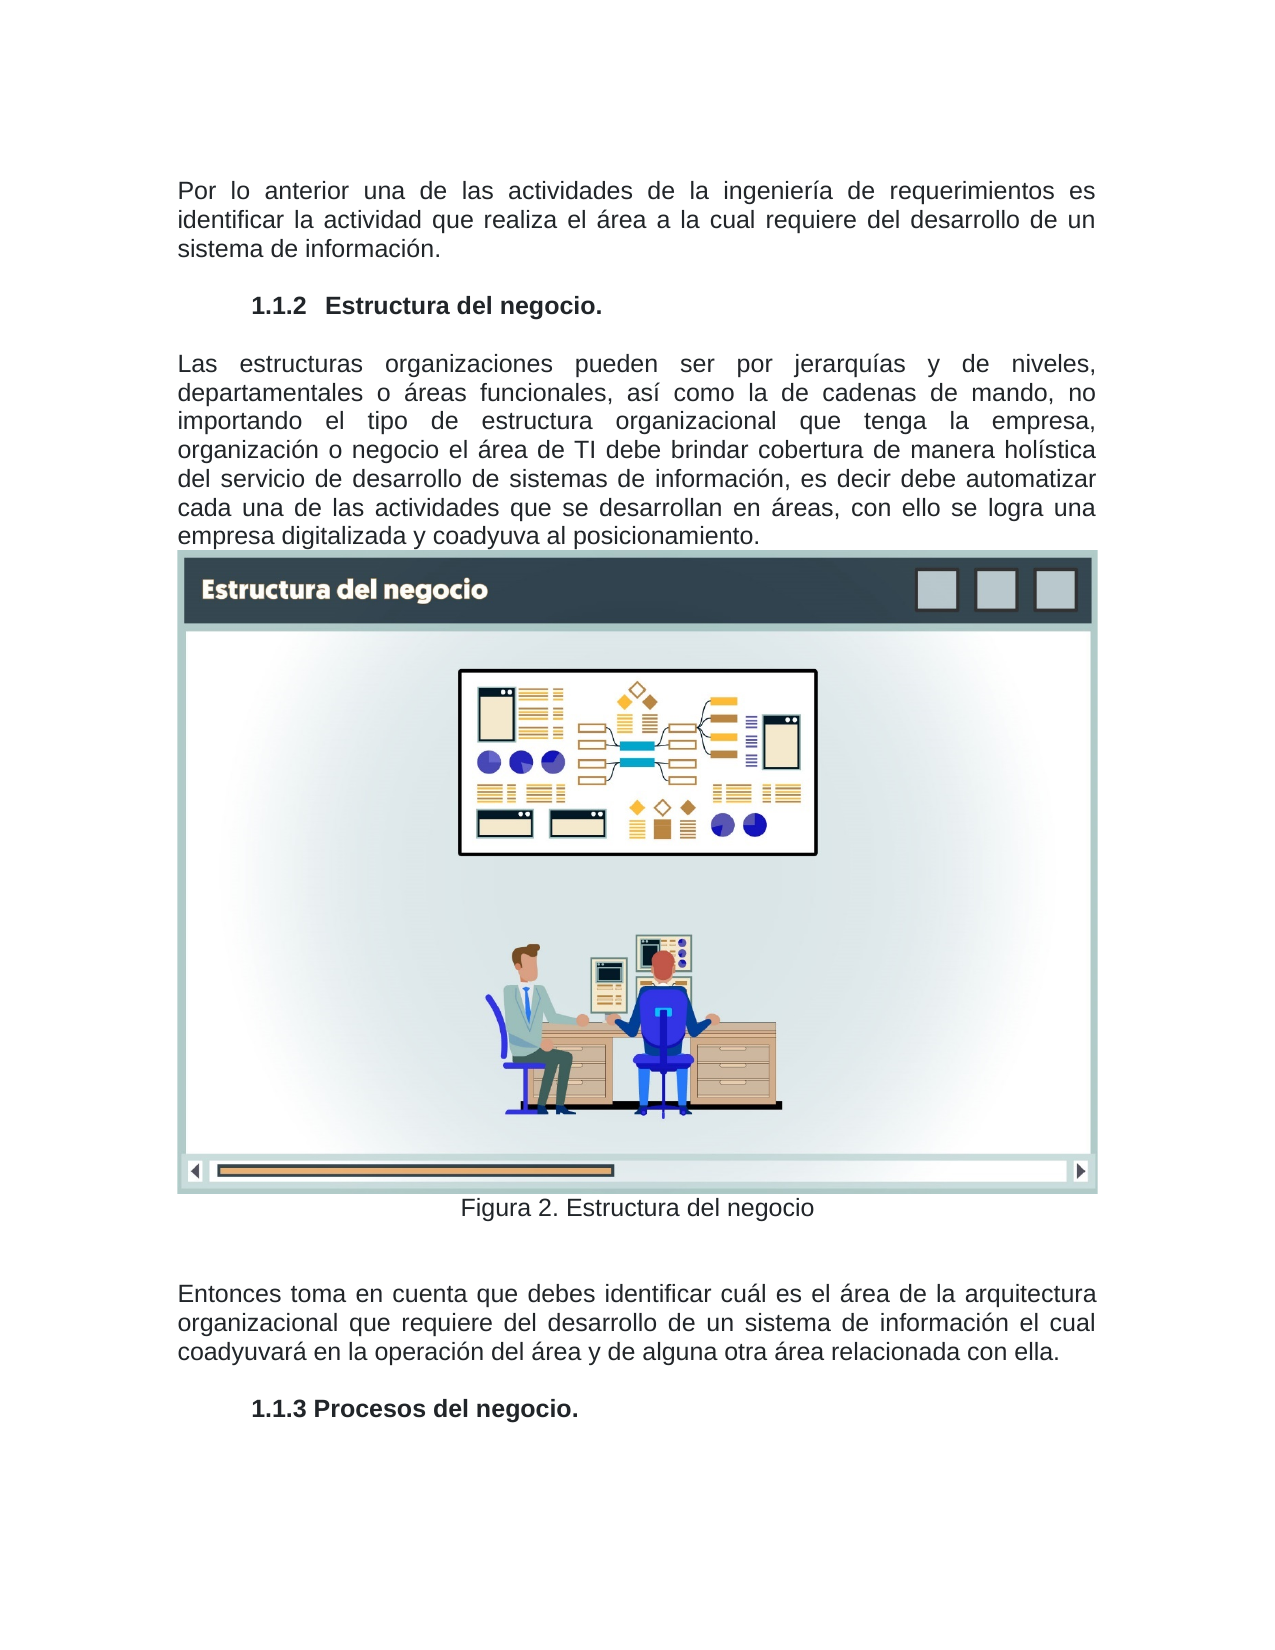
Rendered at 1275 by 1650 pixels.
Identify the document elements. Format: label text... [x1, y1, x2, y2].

text 1.1.3 Procesos del negocio. [251, 1394, 1098, 1423]
text 1.1.2 Estructura del negocio. [251, 291, 1098, 320]
picture [177, 550, 1098, 1194]
text Por lo anterior una de las actividades de la ingeniería de requerimientos es identificar la actividad que realiza el área a la cual requiere del desarrollo de un sistema de información. [177, 176, 1098, 263]
text Entonces toma en cuenta que debes identificar cuál es el área de la arquitectura organizacional que requiere del desarrollo de un sistema de información el cual coadyuvará en la operación del área y de alguna otra área relacionada con ella. [177, 1279, 1098, 1366]
text Las estructuras organizaciones pueden ser por jerarquías y de niveles, departamentales o áreas funcionales, así como la de cadenas de mando, no importando el tipo de estructura organizacional que tenga la empresa, organización o negocio el área de TI debe brindar cobertura de manera holística del servicio de desarrollo de sistemas de información, es decir debe automatizar cada una de las actividades que se desarrollan en áreas, con ello se logra una empresa digitalizada y coadyuva al posicionamiento. [177, 349, 1098, 550]
text Figura 2. Estructura del negocio [177, 1194, 1098, 1222]
